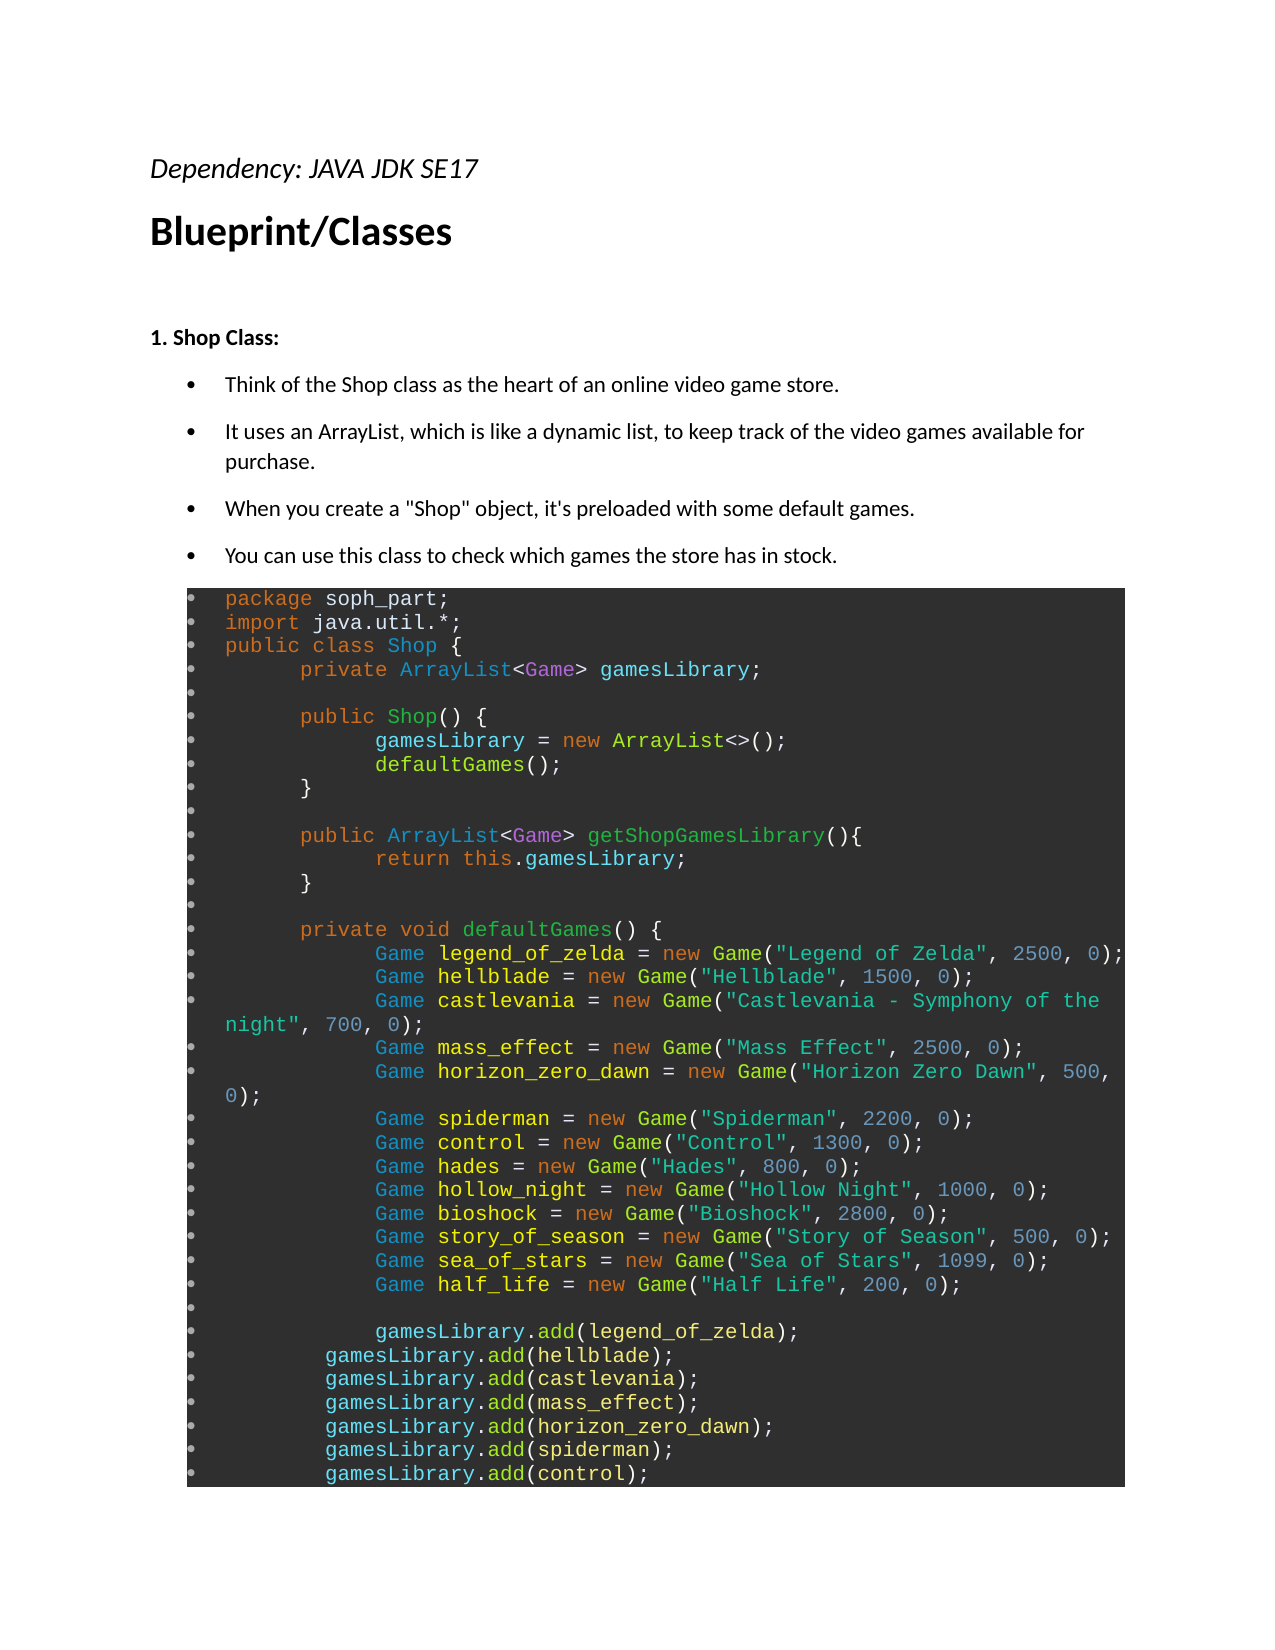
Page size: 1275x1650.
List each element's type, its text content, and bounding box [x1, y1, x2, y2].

list private ArrayList<Game> gamesLibrary; [187, 659, 1125, 683]
list Game bioshock = new Game("Bioshock", 2800, 0); [187, 1203, 1125, 1227]
list Game horizon_zero_dawn = new Game("Horizon Zero Dawn", 500, 0); [187, 1061, 1125, 1108]
list return this.gamesLibrary; [187, 848, 1125, 872]
text Dependency: JAVA JDK SE17 [150, 150, 1125, 186]
list gamesLibrary.add(control); [187, 1463, 1125, 1487]
list Game castlevania = new Game("Castlevania - Symphony of the night", 700, 0); [187, 990, 1125, 1037]
list import java.util.*; [187, 612, 1125, 635]
list Game hellblade = new Game("Hellblade", 1500, 0); [187, 966, 1125, 990]
text Blueprint/Classes [150, 205, 1125, 256]
list Game half_life = new Game("Half Life", 200, 0); [187, 1274, 1125, 1297]
list defaultGames(); [187, 754, 1125, 777]
list gamesLibrary.add(horizon_zero_dawn); [187, 1416, 1125, 1439]
list } [187, 872, 1125, 896]
list Game mass_effect = new Game("Mass Effect", 2500, 0); [187, 1037, 1125, 1061]
list Game hollow_night = new Game("Hollow Night", 1000, 0); [187, 1179, 1125, 1203]
list gamesLibrary = new ArrayList<>(); [187, 730, 1125, 754]
list gamesLibrary.add(spiderman); [187, 1439, 1125, 1463]
list public class Shop { [187, 635, 1125, 659]
list package soph_part; [187, 588, 1125, 612]
text 1. Shop Class: [150, 323, 1125, 352]
list It uses an ArrayList, which is like a dynamic list, to keep track of the video games available for purchase. [187, 417, 1125, 476]
list Game hades = new Game("Hades", 800, 0); [187, 1156, 1125, 1179]
list You can use this class to check which games the store has in stock. [187, 541, 1125, 569]
list } [187, 777, 1125, 801]
list Game spiderman = new Game("Spiderman", 2200, 0); [187, 1108, 1125, 1132]
list private void defaultGames() { [187, 919, 1125, 943]
list When you create a "Shop" object, it's preloaded with some default games. [187, 494, 1125, 522]
list gamesLibrary.add(hellblade); [187, 1345, 1125, 1368]
list Game control = new Game("Control", 1300, 0); [187, 1132, 1125, 1156]
list public Shop() { [187, 706, 1125, 730]
list Game sea_of_stars = new Game("Sea of Stars", 1099, 0); [187, 1250, 1125, 1274]
list gamesLibrary.add(legend_of_zelda); [187, 1321, 1125, 1345]
list gamesLibrary.add(castlevania); [187, 1368, 1125, 1392]
list Game story_of_season = new Game("Story of Season", 500, 0); [187, 1227, 1125, 1250]
list gamesLibrary.add(mass_effect); [187, 1392, 1125, 1416]
list Game legend_of_zelda = new Game("Legend of Zelda", 2500, 0); [187, 943, 1125, 966]
list Think of the Shop class as the heart of an online video game store. [187, 370, 1125, 398]
list public ArrayList<Game> getShopGamesLibrary(){ [187, 824, 1125, 848]
